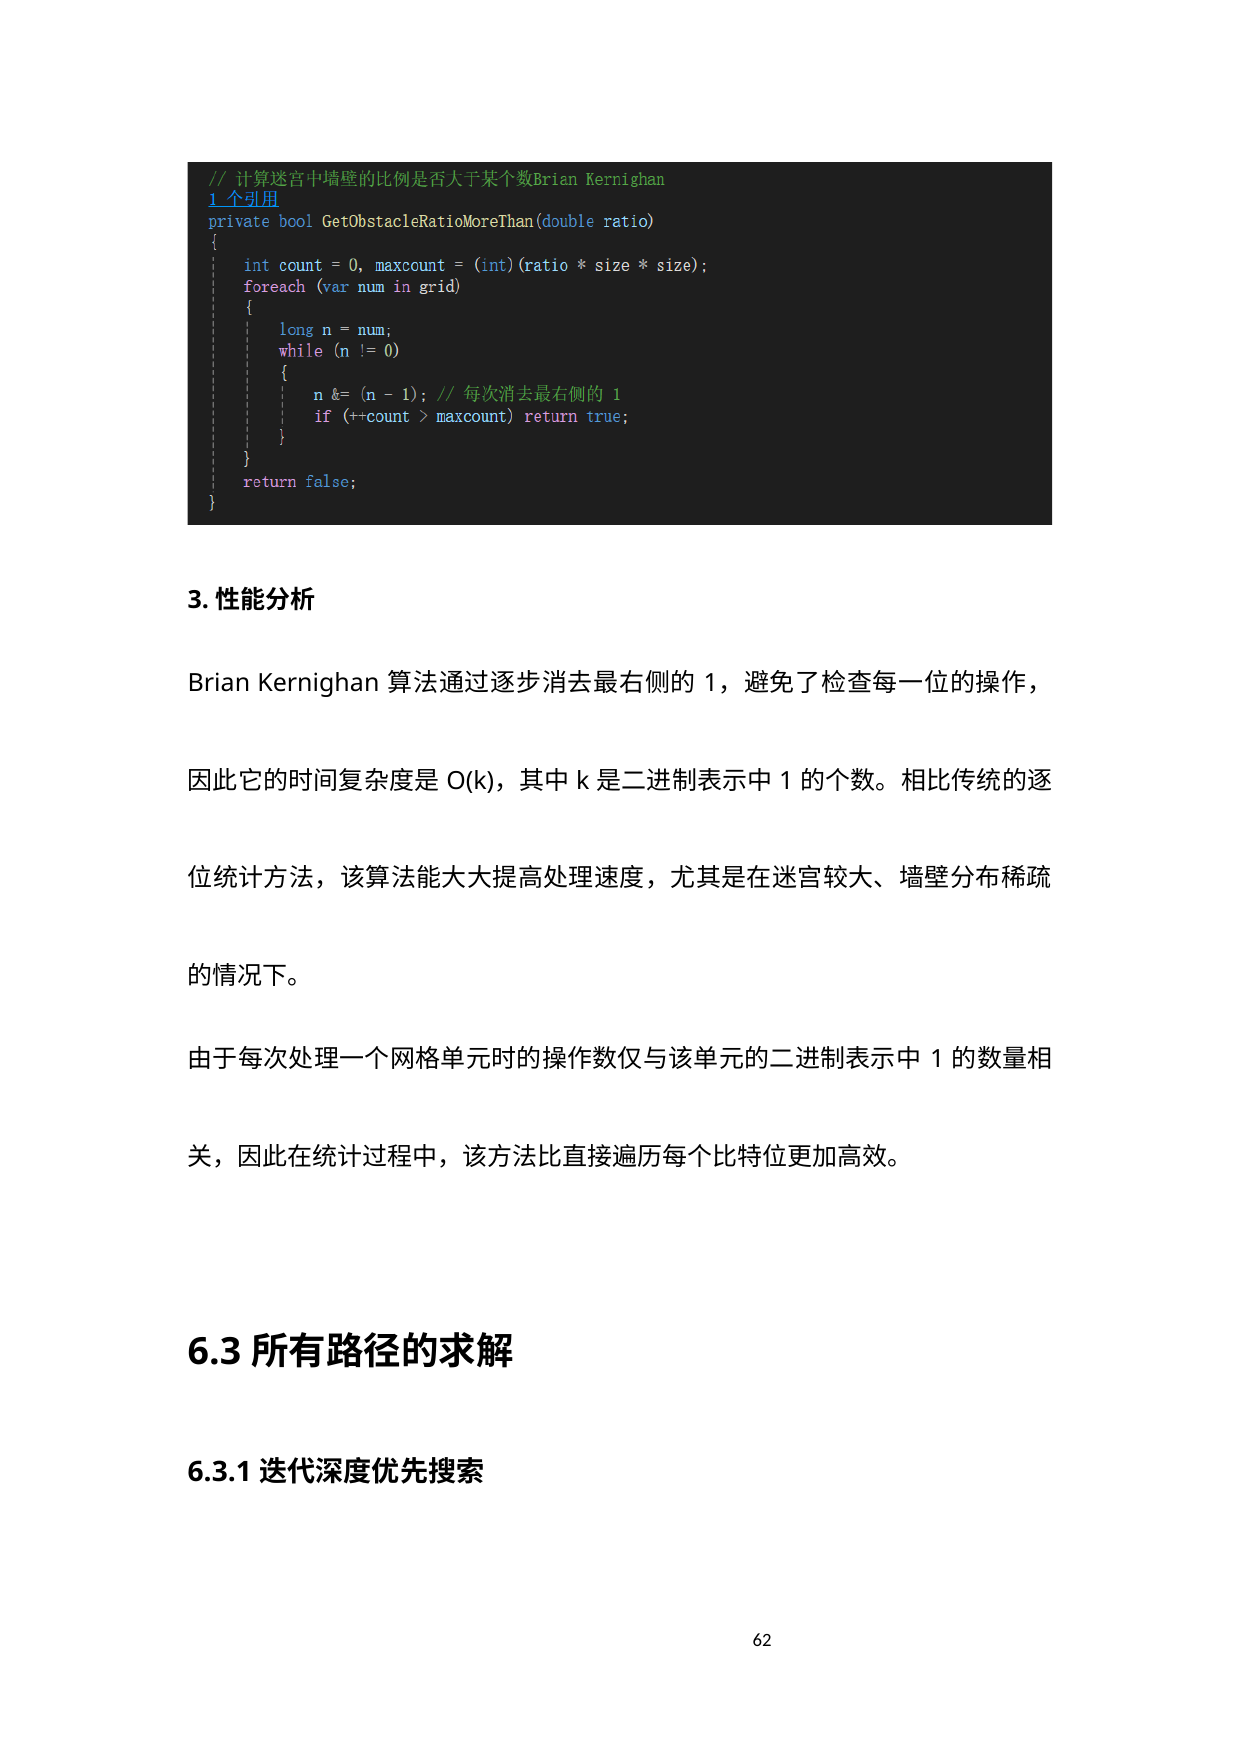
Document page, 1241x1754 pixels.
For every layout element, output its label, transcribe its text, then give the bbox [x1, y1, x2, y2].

subtitle 6.3.1 迭代深度优先搜索 [187, 1437, 1053, 1502]
subtitle 6.3 所有路径的求解 [187, 1316, 1053, 1381]
list 性能分析 [187, 565, 1053, 630]
list 由于每次处理一个网格单元时的操作数仅与该单元的二进制表示中 1 的数量相关，因此在统计过程中，该方法比直接遍历每个比特位更加高效。 [187, 1024, 1053, 1187]
list Brian Kernighan 算法通过逐步消去最右侧的 1，避免了检查每一位的操作，因此它的时间复杂度是 O(k)，其中 k 是二进制表示中 1 的个数。相比传统的逐位统计方法，该算法能大大提高处理速度，尤其是在迷宫较大、墙壁分布稀疏的情况下。 [187, 648, 1053, 1006]
picture [187, 162, 1053, 525]
